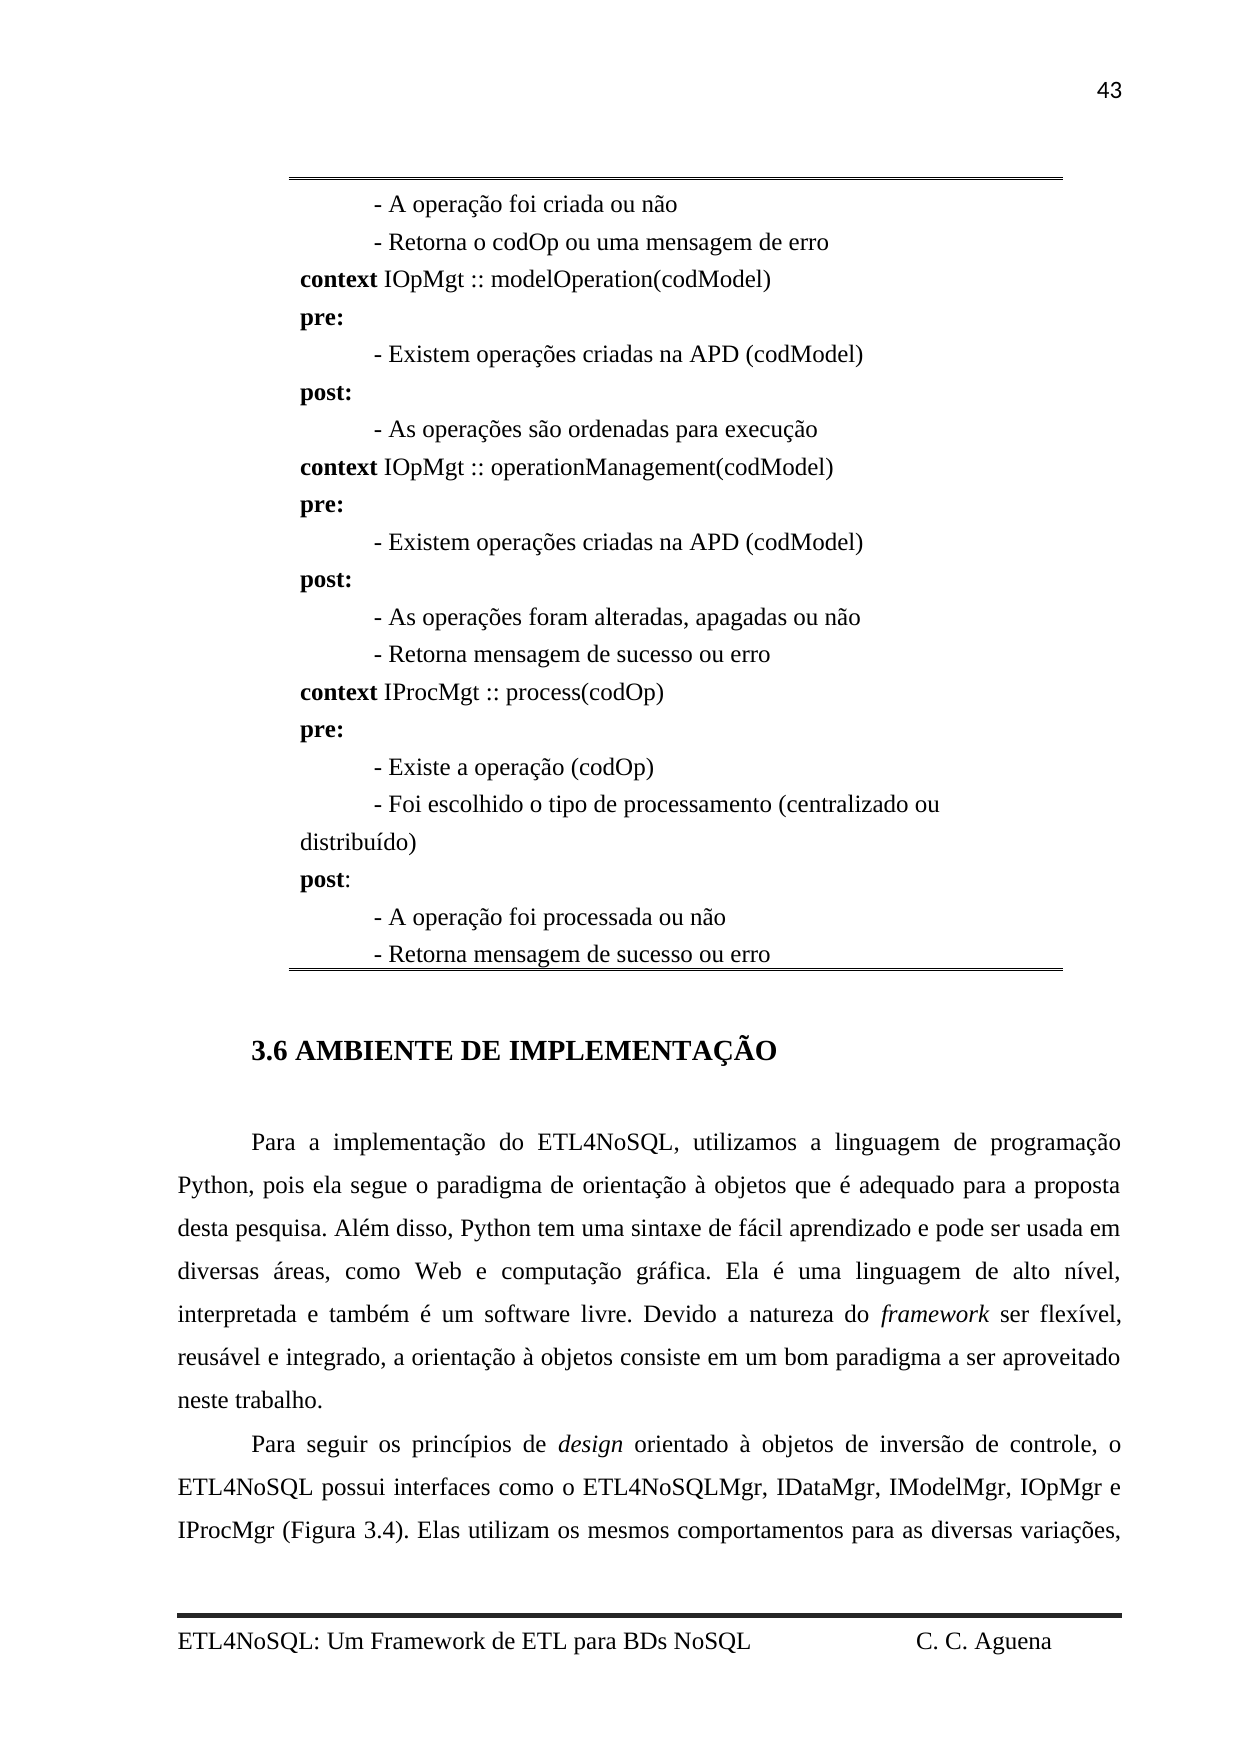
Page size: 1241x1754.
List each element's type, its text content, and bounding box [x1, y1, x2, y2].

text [177, 1429, 1122, 1544]
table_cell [289, 180, 1062, 968]
text 3.6 AMBIENTE DE IMPLEMENTAÇÃO [177, 1033, 1122, 1067]
text Para a implementação do ETL4NoSQL, utilizamos a linguagem de programação Python, pois ela segue o paradigma de orientação à objetos que é adequado para a proposta desta pesquisa. Além disso, Python tem uma sintaxe de fácil aprendizado e pode ser usada em diversas áreas, como Web e computação gráfica. Ela é uma linguagem de alto nível, interpretada e também é um software livre. Devido a natureza do framework ser flexível, reusável e integrado, a orientação à objetos consiste em um bom paradigma a ser aproveitado neste trabalho. [177, 1127, 1122, 1414]
